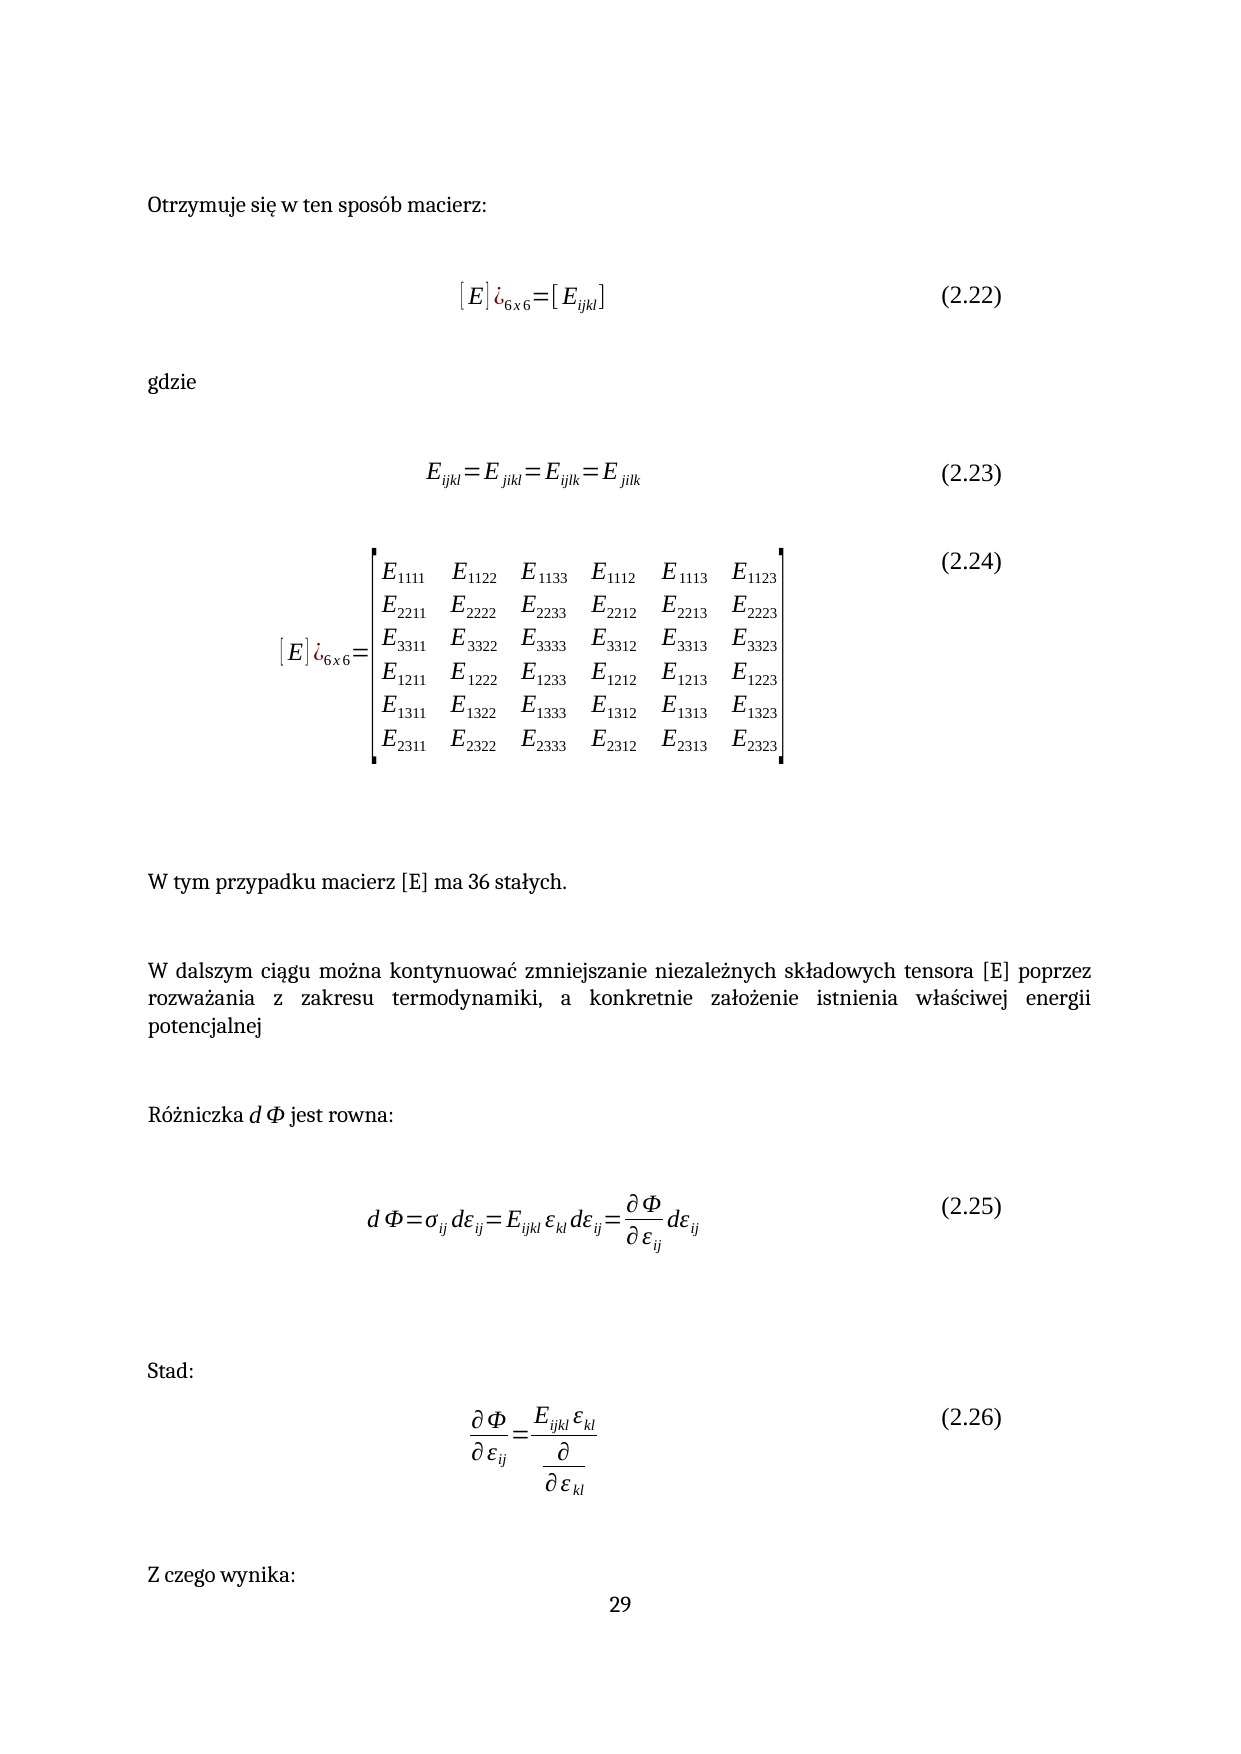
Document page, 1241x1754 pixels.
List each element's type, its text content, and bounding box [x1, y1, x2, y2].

text Stad: [148, 1358, 1092, 1384]
text Z czego wynika: [148, 1562, 1092, 1588]
table_header [136, 1191, 930, 1313]
text Otrzymuje się w ten sposób macierz: [148, 192, 1092, 218]
text Różniczka jest rowna: [148, 1101, 1092, 1129]
table_cell (2.24) [930, 546, 1081, 825]
table_header [136, 458, 930, 546]
text gdzie [148, 369, 1092, 396]
table_header (2.23) [930, 458, 1081, 546]
table_cell [136, 546, 930, 825]
table_header [136, 1402, 930, 1517]
text W dalszym ciągu można kontynuować zmniejszanie niezależnych składowych tensora [E] poprzez rozważania z zakresu termodynamiki, a konkretnie założenie istnienia właściwej energii potencjalnej [148, 957, 1092, 1039]
table_header (2.26) [930, 1402, 1081, 1517]
table_header (2.22) [930, 281, 1081, 369]
table_header [136, 281, 930, 369]
table_header (2.25) [930, 1191, 1081, 1313]
text W tym przypadku macierz [E] ma 36 stałych. [148, 869, 1092, 895]
